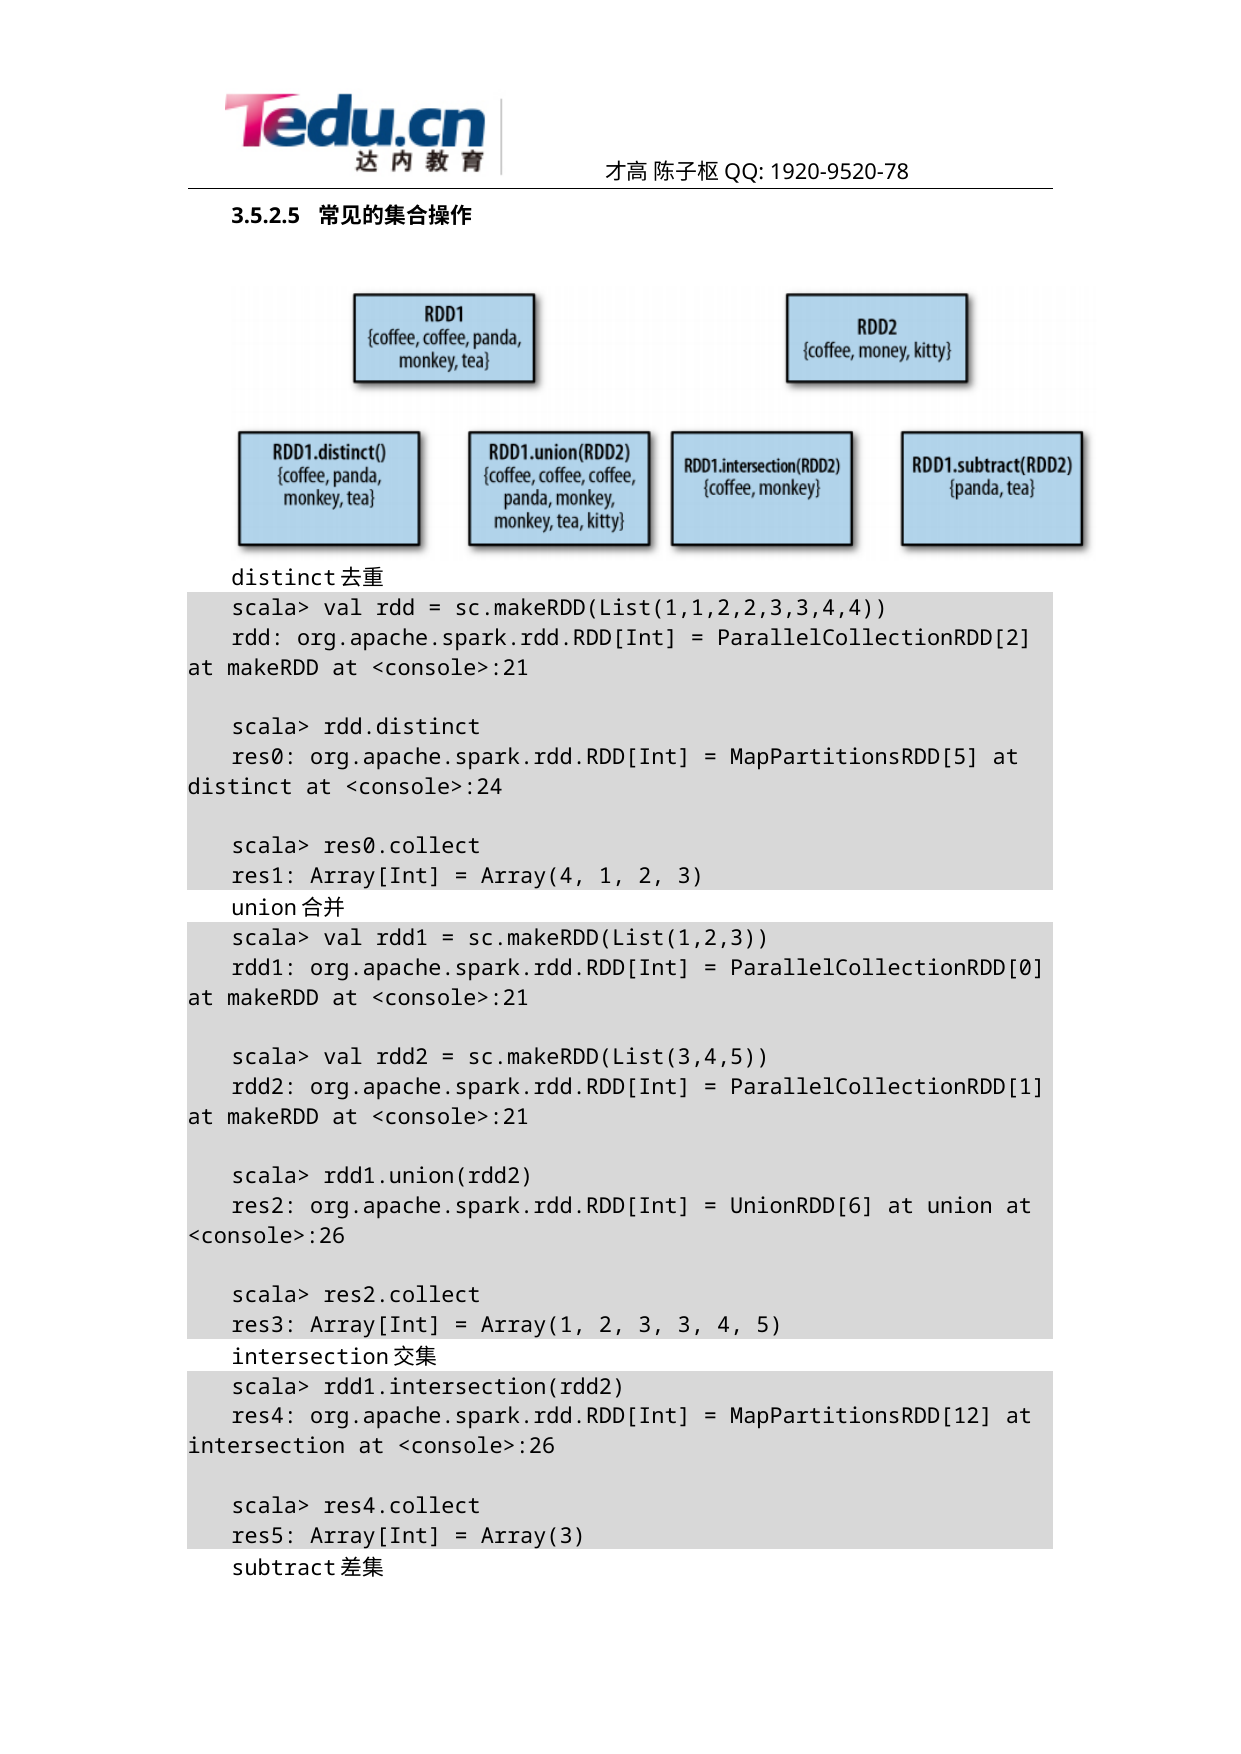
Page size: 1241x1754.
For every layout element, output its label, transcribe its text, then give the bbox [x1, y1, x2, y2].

text res0: org.apache.spark.rdd.RDD[Int] = MapPartitionsRDD[5] at distinct at <console>:24 [187, 741, 1053, 801]
picture [225, 88, 507, 180]
text rdd: org.apache.spark.rdd.RDD[Int] = ParallelCollectionRDD[2] at makeRDD at <console>:21 [187, 622, 1053, 682]
text scala> res0.collect [187, 831, 1053, 860]
text res1: Array[Int] = Array(4, 1, 2, 3) [187, 860, 1053, 890]
text scala> res2.collect [187, 1279, 1053, 1309]
text res2: org.apache.spark.rdd.RDD[Int] = UnionRDD[6] at union at <console>:26 [187, 1190, 1053, 1249]
text rdd1: org.apache.spark.rdd.RDD[Int] = ParallelCollectionRDD[0] at makeRDD at <console>:21 [187, 952, 1053, 1011]
text res4: org.apache.spark.rdd.RDD[Int] = MapPartitionsRDD[12] at intersection at <console>:26 [187, 1401, 1053, 1460]
text scala> rdd1.union(rdd2) [187, 1160, 1053, 1190]
text scala> val rdd = sc.makeRDD(List(1,1,2,2,3,3,4,4)) [187, 592, 1053, 622]
text scala> res4.collect [187, 1490, 1053, 1520]
text distinct去重 [187, 560, 1053, 592]
text intersection交集 [187, 1339, 1053, 1371]
picture [231, 277, 1097, 561]
text scala> rdd.distinct [187, 711, 1053, 741]
subtitle 常见的集合操作 [187, 198, 1053, 229]
text scala> rdd1.intersection(rdd2) [187, 1371, 1053, 1401]
text scala> val rdd2 = sc.makeRDD(List(3,4,5)) [187, 1041, 1053, 1071]
text subtract差集 [187, 1549, 1053, 1581]
text res5: Array[Int] = Array(3) [187, 1520, 1053, 1549]
text union合并 [187, 890, 1053, 922]
text rdd2: org.apache.spark.rdd.RDD[Int] = ParallelCollectionRDD[1] at makeRDD at <console>:21 [187, 1071, 1053, 1130]
text scala> val rdd1 = sc.makeRDD(List(1,2,3)) [187, 922, 1053, 952]
text res3: Array[Int] = Array(1, 2, 3, 3, 4, 5) [187, 1309, 1053, 1339]
